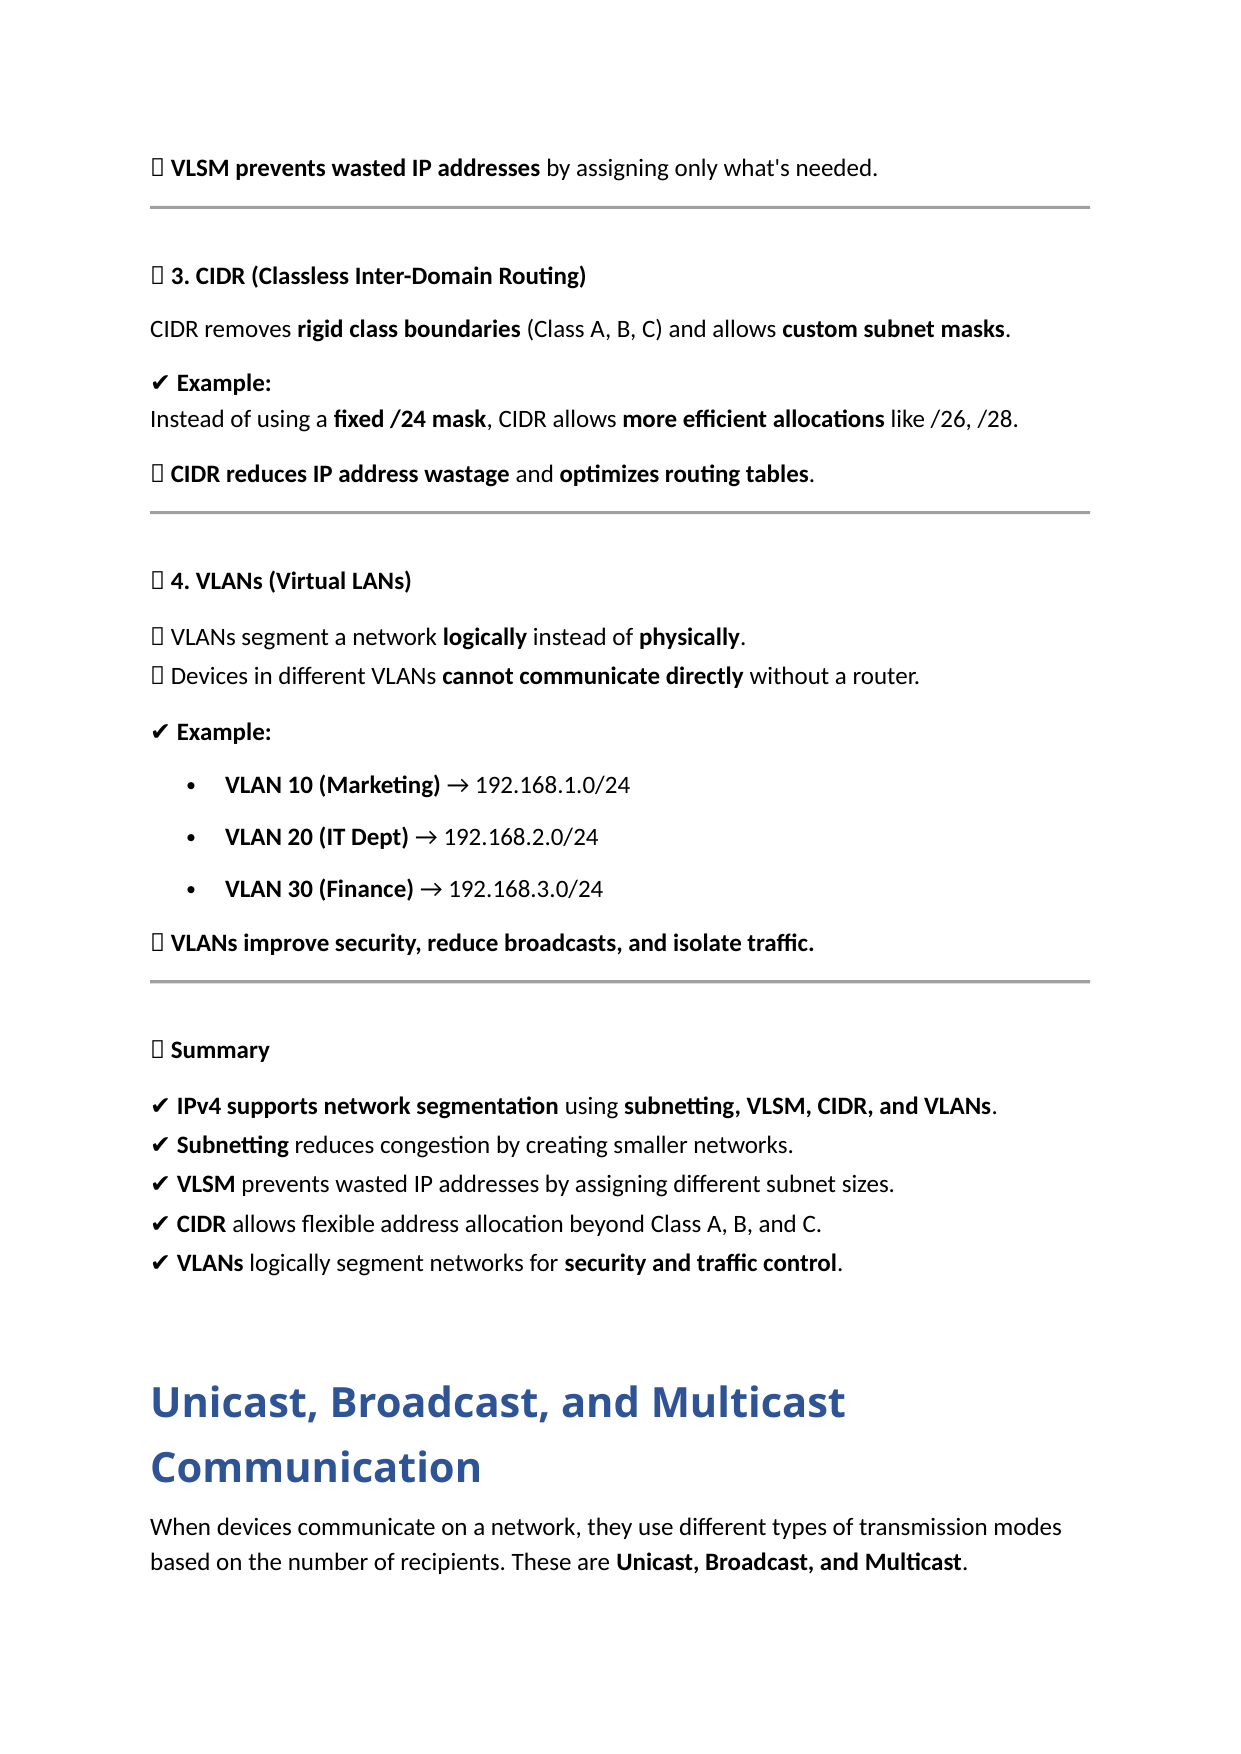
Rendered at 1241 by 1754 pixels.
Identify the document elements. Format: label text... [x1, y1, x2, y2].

subtitle Unicast, Broadcast, and Multicast Communication [150, 1373, 1090, 1495]
text 📌 3. CIDR (Classless Inter-Domain Routing) [150, 257, 1090, 292]
list VLAN 30 (Finance) → 192.168.3.0/24 [187, 873, 1090, 903]
text ✅ CIDR reduces IP address wastage and optimizes routing tables. [150, 455, 1090, 489]
text ✅ VLANs improve security, reduce broadcasts, and isolate traffic. [150, 924, 1090, 958]
text ✔ Example: [150, 713, 1090, 748]
list VLAN 10 (Marketing) → 192.168.1.0/24 [187, 769, 1090, 800]
list VLAN 20 (IT Dept) → 192.168.2.0/24 [187, 821, 1090, 852]
text ✔ IPv4 supports network segmentation using subnetting, VLSM, CIDR, and VLANs. ✔ Subnetting reduces congestion by creating smaller networks. ✔ VLSM prevents wasted IP addresses by assigning different subnet sizes. ✔ CIDR allows flexible address allocation beyond Class A, B, and C. ✔ VLANs logically segment networks for security and traffic control. [150, 1088, 1090, 1278]
text 🔹 VLANs segment a network logically instead of physically. 🔹 Devices in different VLANs cannot communicate directly without a router. [150, 618, 1090, 692]
text CIDR removes rigid class boundaries (Class A, B, C) and allows custom subnet masks. [150, 313, 1090, 344]
text ✔ Example: Instead of using a fixed /24 mask, CIDR allows more efficient allocations like /26, /28. [150, 365, 1090, 434]
text When devices communicate on a network, they use different types of transmission modes based on the number of recipients. These are Unicast, Broadcast, and Multicast. [150, 1511, 1090, 1577]
text ✅ VLSM prevents wasted IP addresses by assigning only what's needed. [150, 150, 1090, 184]
text 🔎 Summary [150, 1032, 1090, 1066]
text 📌 4. VLANs (Virtual LANs) [150, 563, 1090, 597]
